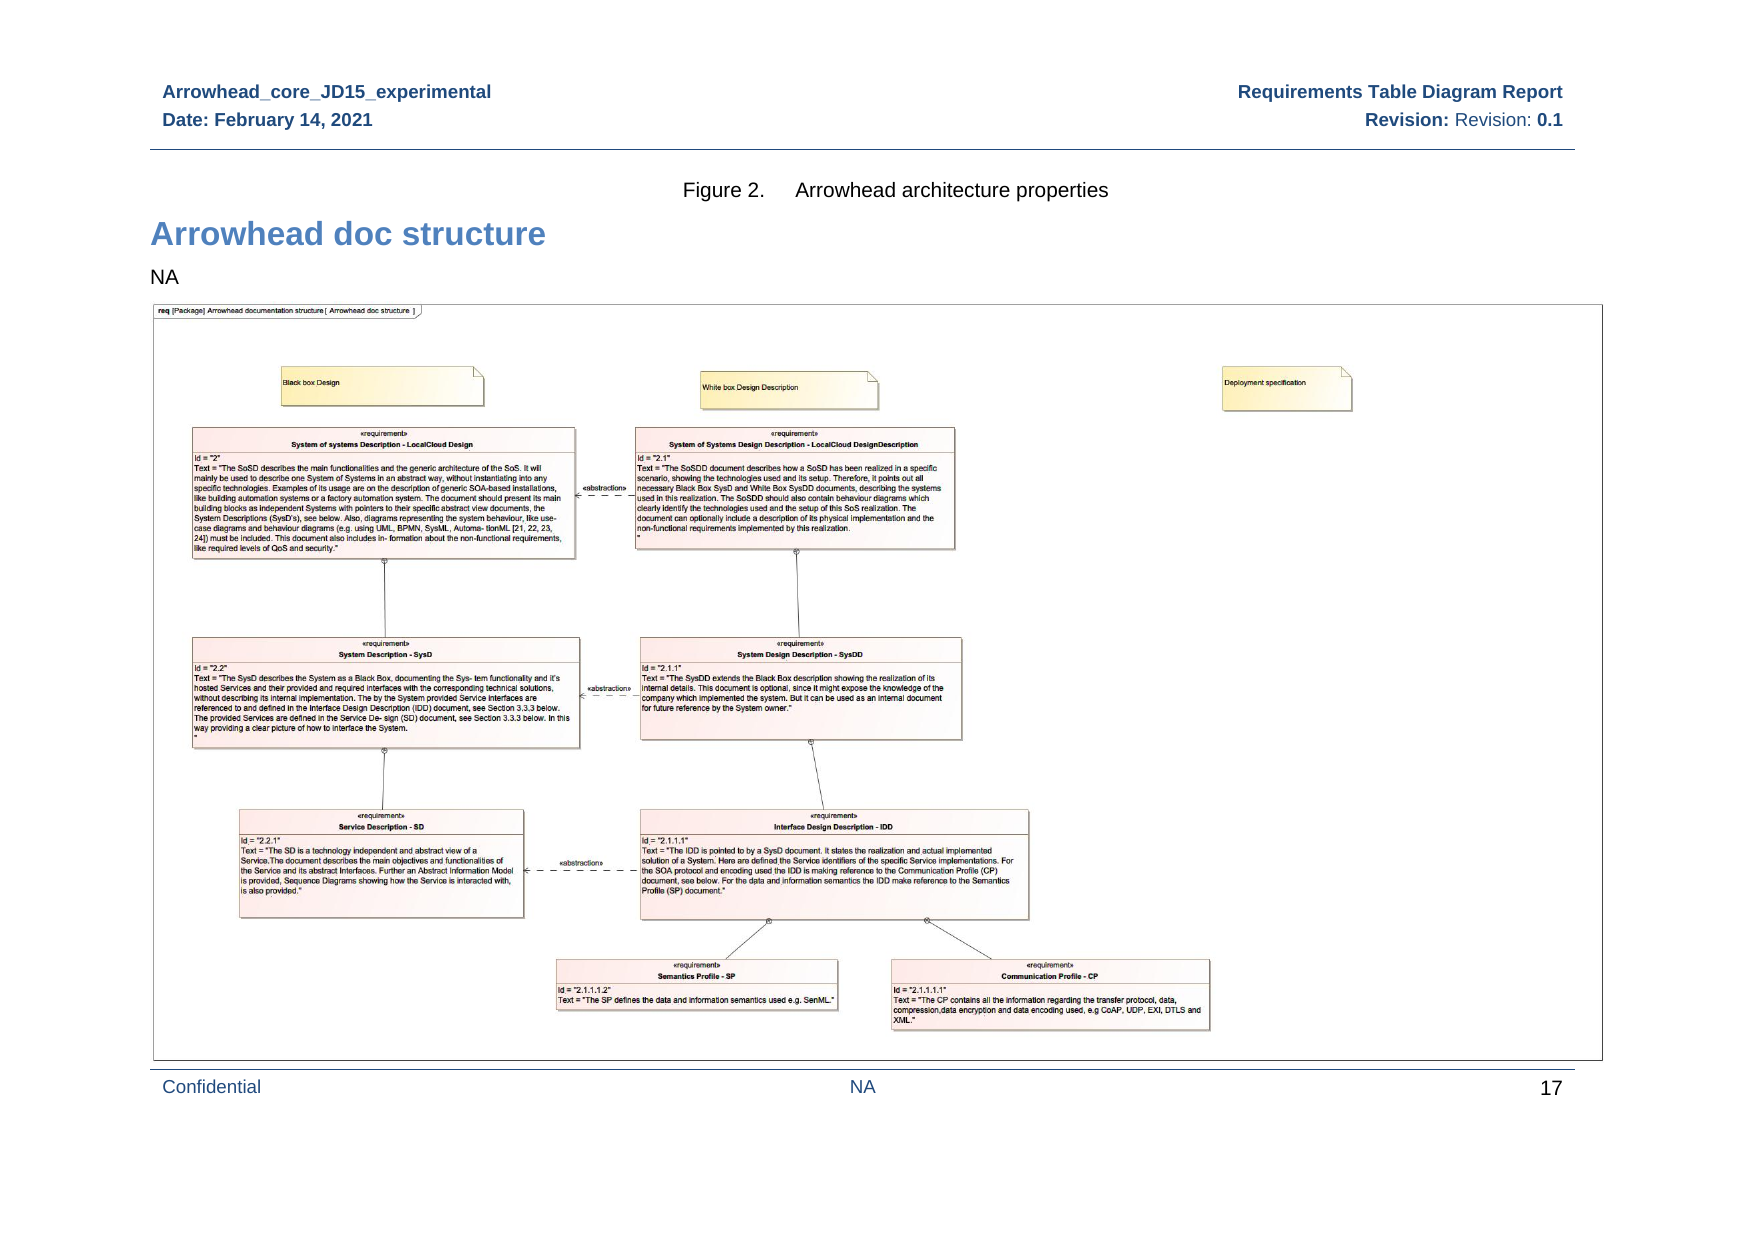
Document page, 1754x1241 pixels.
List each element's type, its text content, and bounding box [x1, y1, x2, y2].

subtitle Arrowhead doc structure [150, 214, 1604, 253]
text NA [150, 265, 1604, 289]
text Arrowhead architecture properties [187, 178, 1604, 202]
picture [150, 301, 1604, 1063]
